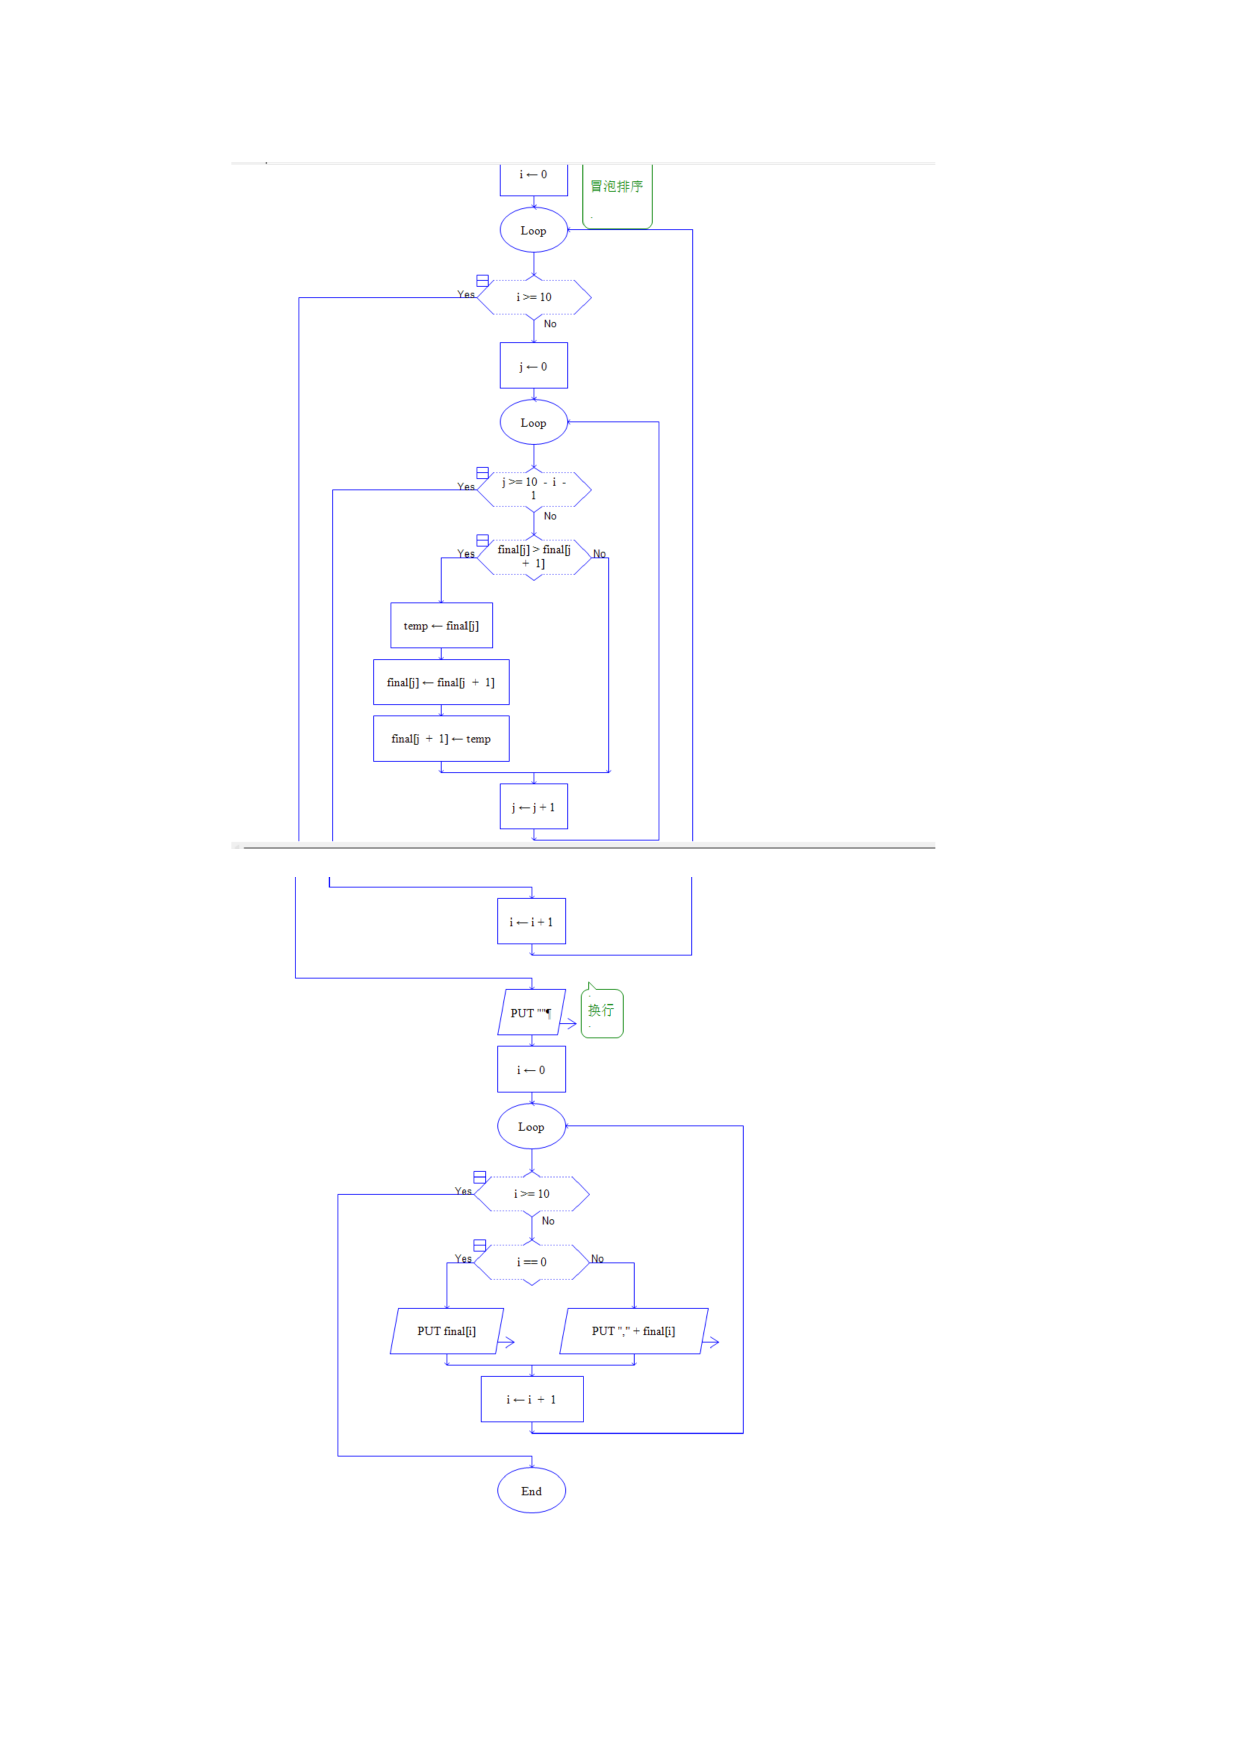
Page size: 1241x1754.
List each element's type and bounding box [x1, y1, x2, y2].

picture [231, 877, 874, 1519]
picture [231, 162, 936, 849]
